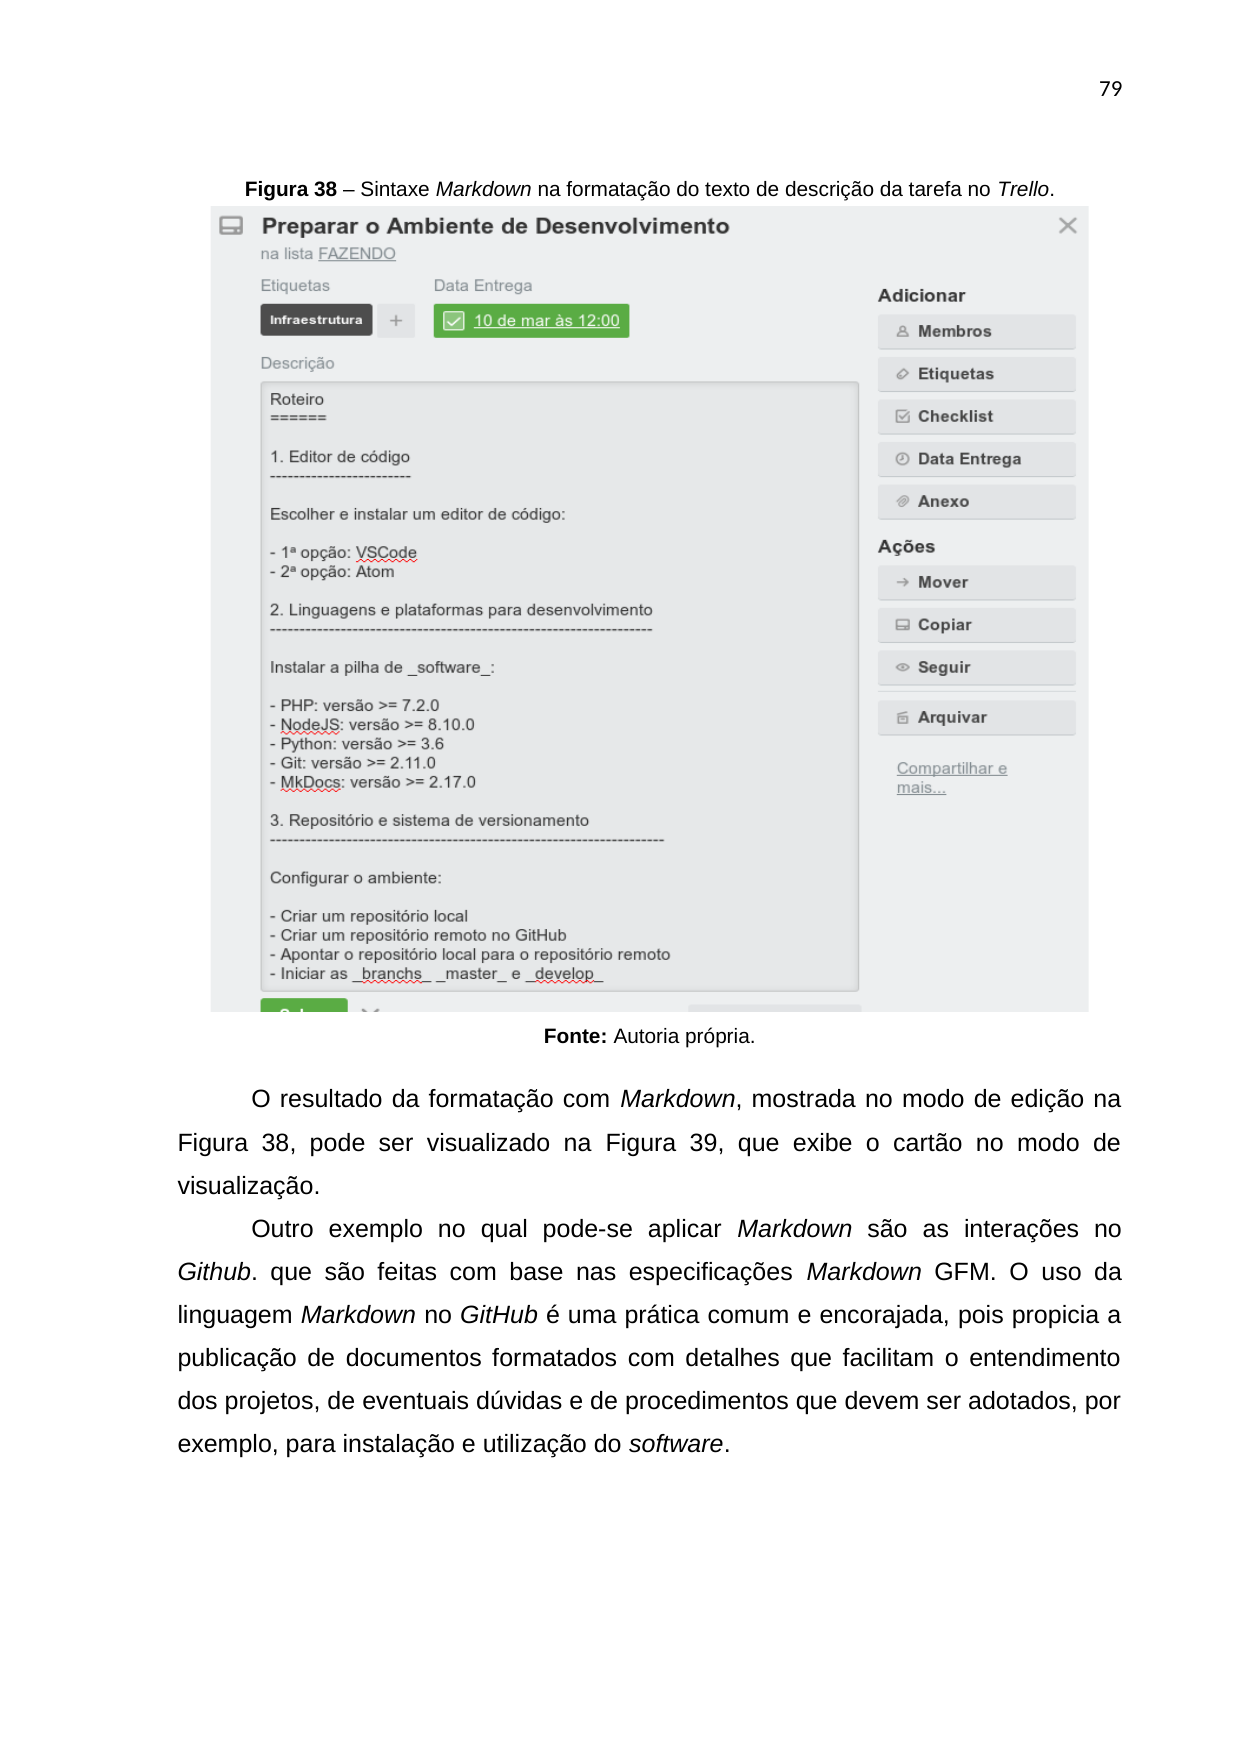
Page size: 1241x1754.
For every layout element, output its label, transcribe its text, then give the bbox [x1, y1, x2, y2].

text Figura 38 – Sintaxe Markdown na formatação do texto de descrição da tarefa no Trello. [177, 177, 1122, 201]
text Outro exemplo no qual pode-se aplicar Markdown são as interações no Github. que são feitas com base nas especificações Markdown GFM. O uso da linguagem Markdown no GitHub é uma prática comum e encorajada, pois propicia a publicação de documentos formatados com detalhes que facilitam o entendimento dos projetos, de eventuais dúvidas e de procedimentos que devem ser adotados, por exemplo, para instalação e utilização do software. [177, 1214, 1122, 1458]
picture [210, 206, 1089, 1012]
text O resultado da formatação com Markdown, mostrada no modo de edição na Figura 38, pode ser visualizado na Figura 39, que exibe o cartão no modo de visualização. [177, 1084, 1122, 1199]
